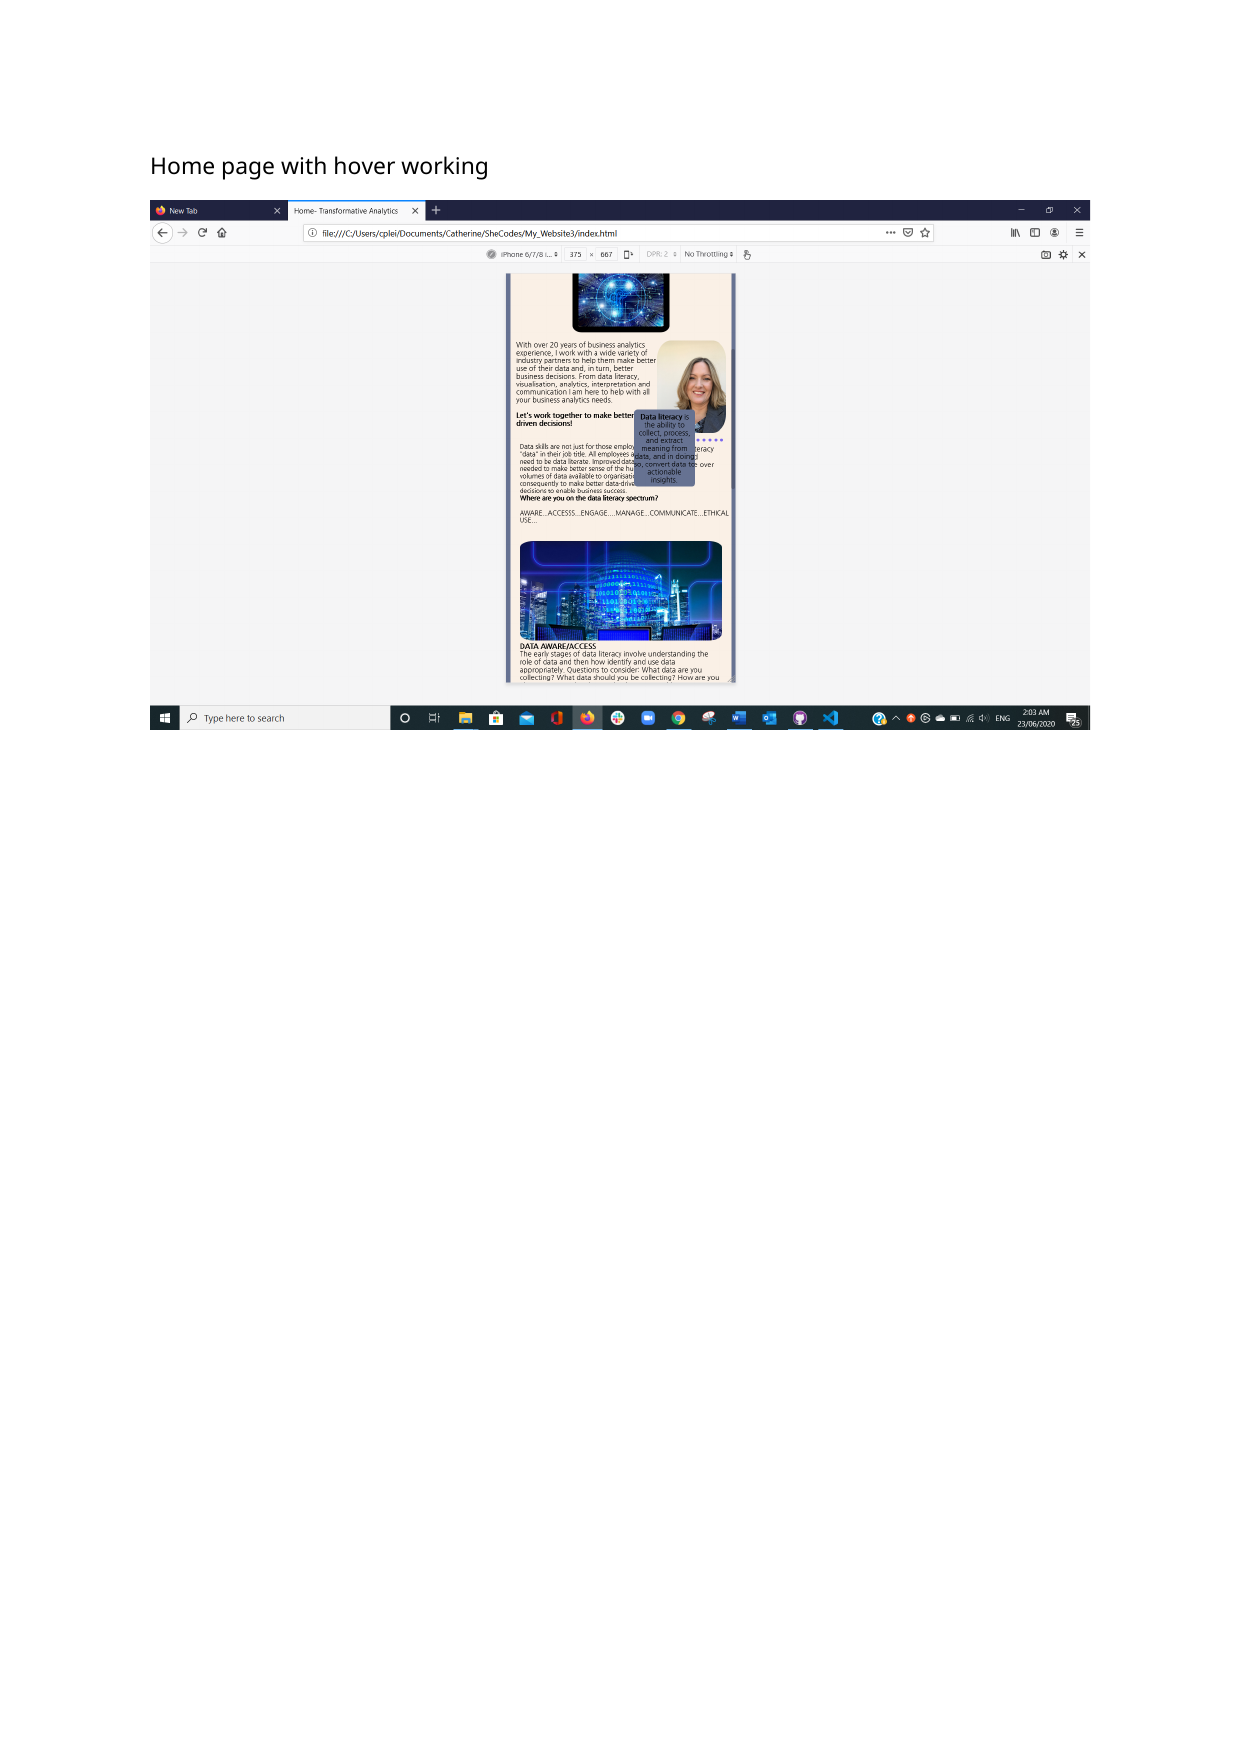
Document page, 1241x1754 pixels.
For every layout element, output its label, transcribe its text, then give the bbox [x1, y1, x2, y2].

text Home page with hover working [150, 150, 1090, 181]
picture [150, 200, 1091, 730]
